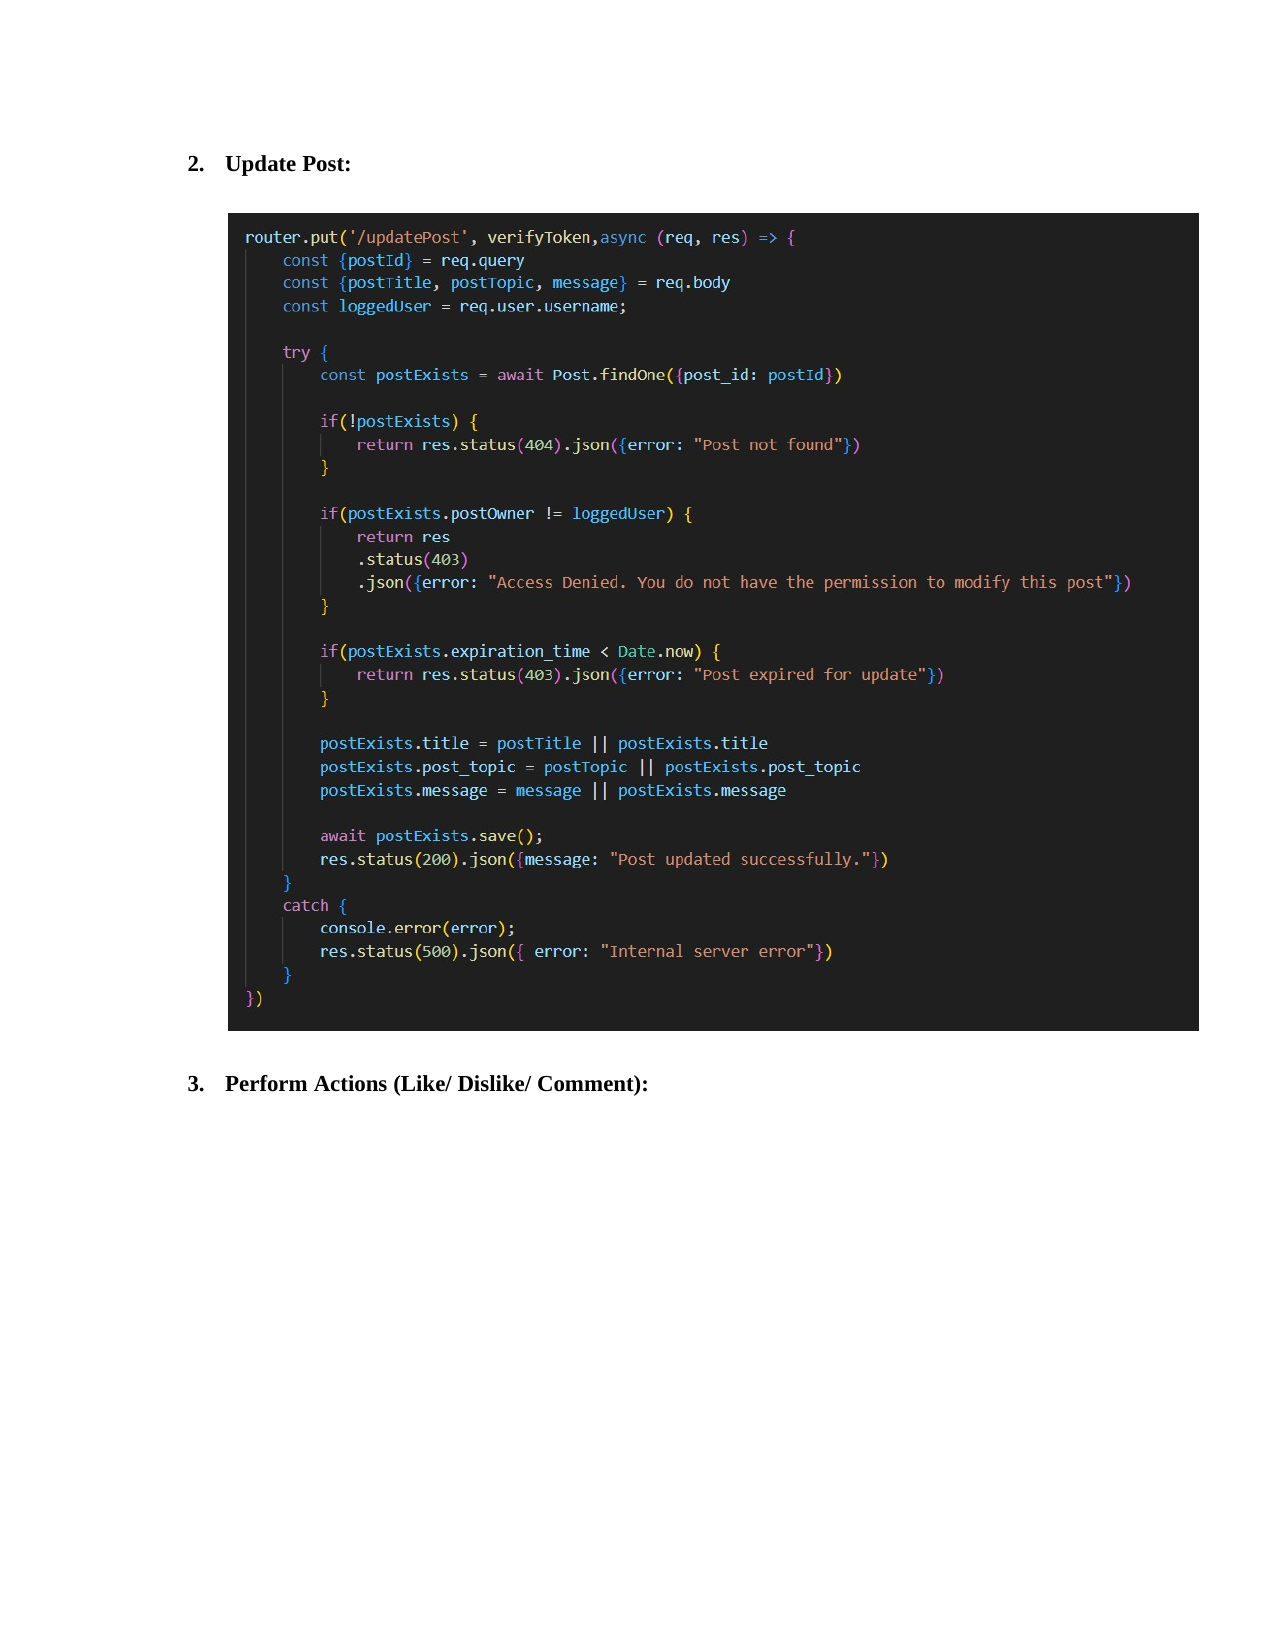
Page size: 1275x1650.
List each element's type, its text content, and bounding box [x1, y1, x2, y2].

list Perform Actions (Like/ Dislike/ Comment): [187, 1070, 1214, 1097]
picture [228, 213, 1199, 1031]
subtitle Update Post: [187, 150, 1214, 176]
